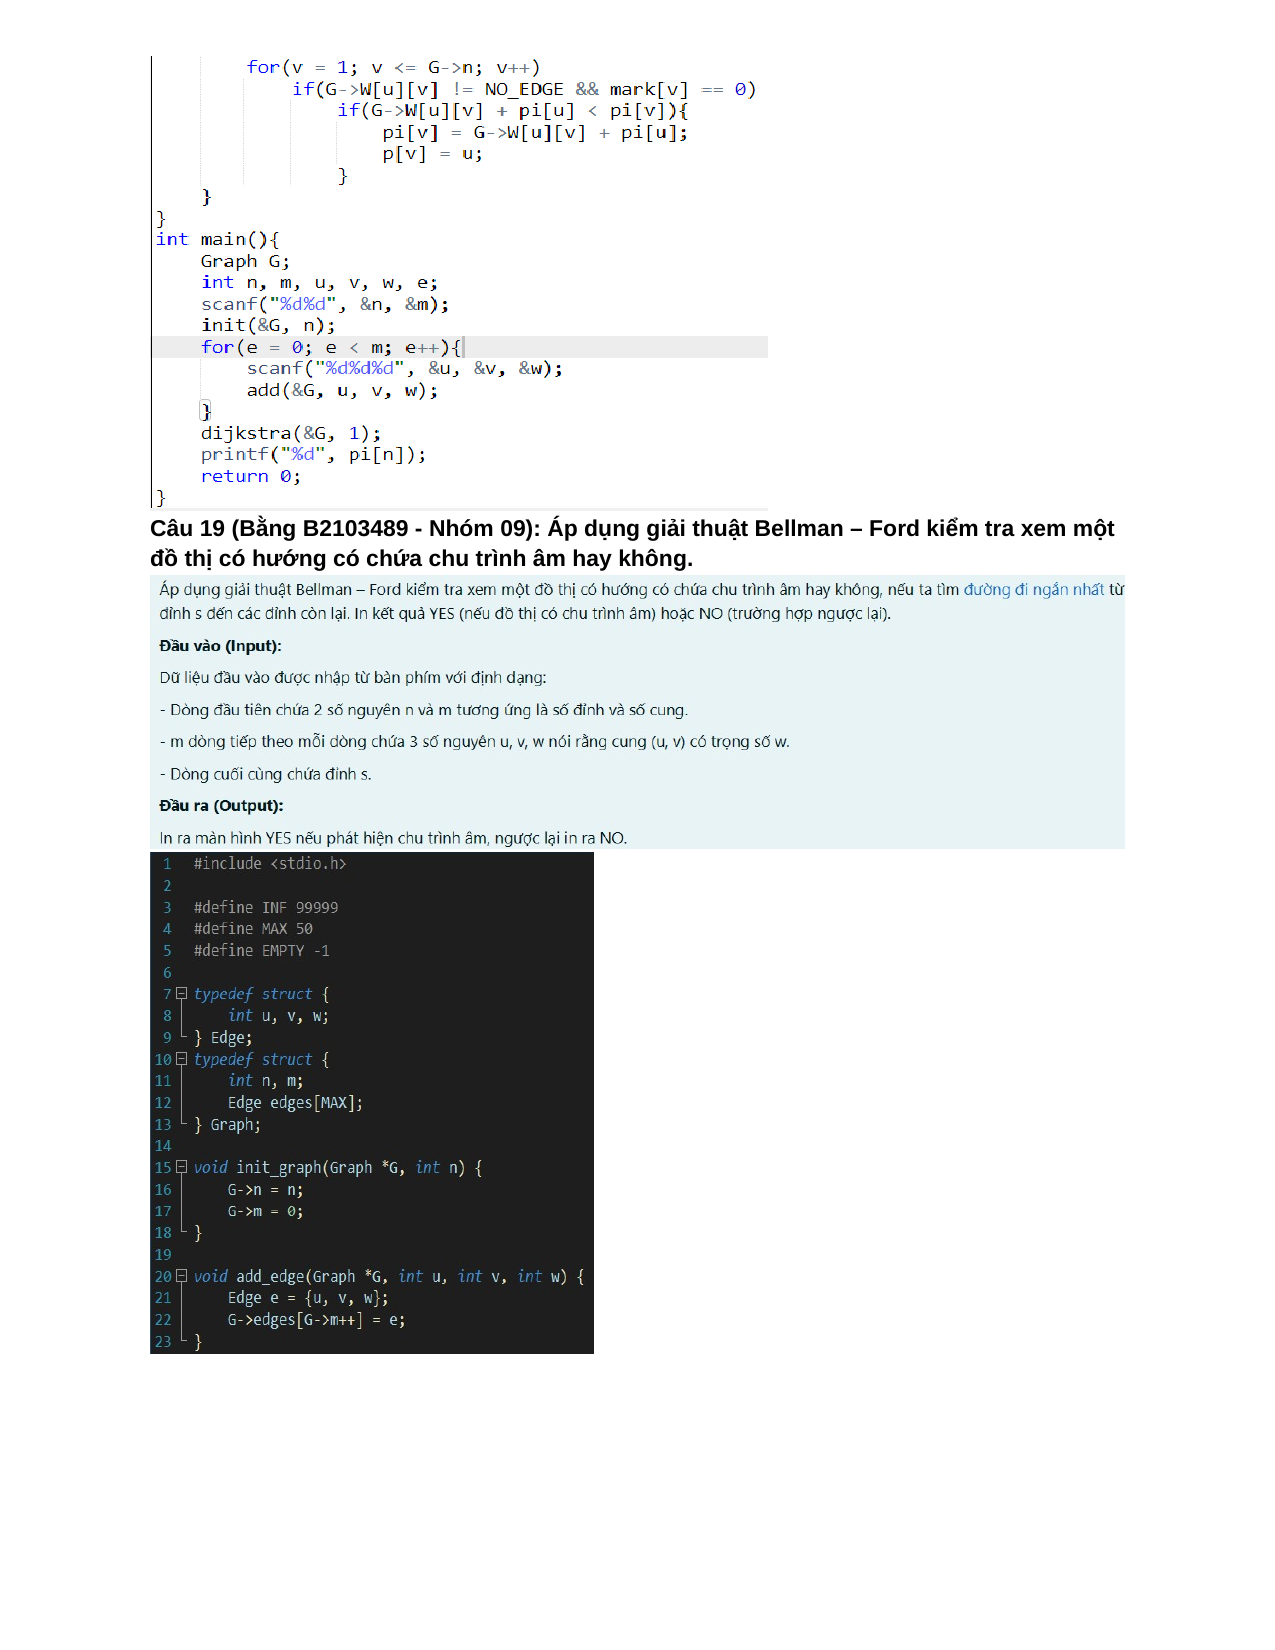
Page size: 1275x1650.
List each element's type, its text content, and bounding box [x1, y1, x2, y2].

picture [150, 56, 768, 511]
picture [150, 852, 594, 1354]
text Câu 19 (Bằng B2103489 - Nhóm 09): Áp dụng giải thuật Bellman – Ford kiểm tra xem một đồ thị có hướng có chứa chu trình âm hay không. [150, 515, 1125, 571]
picture [150, 575, 1125, 849]
